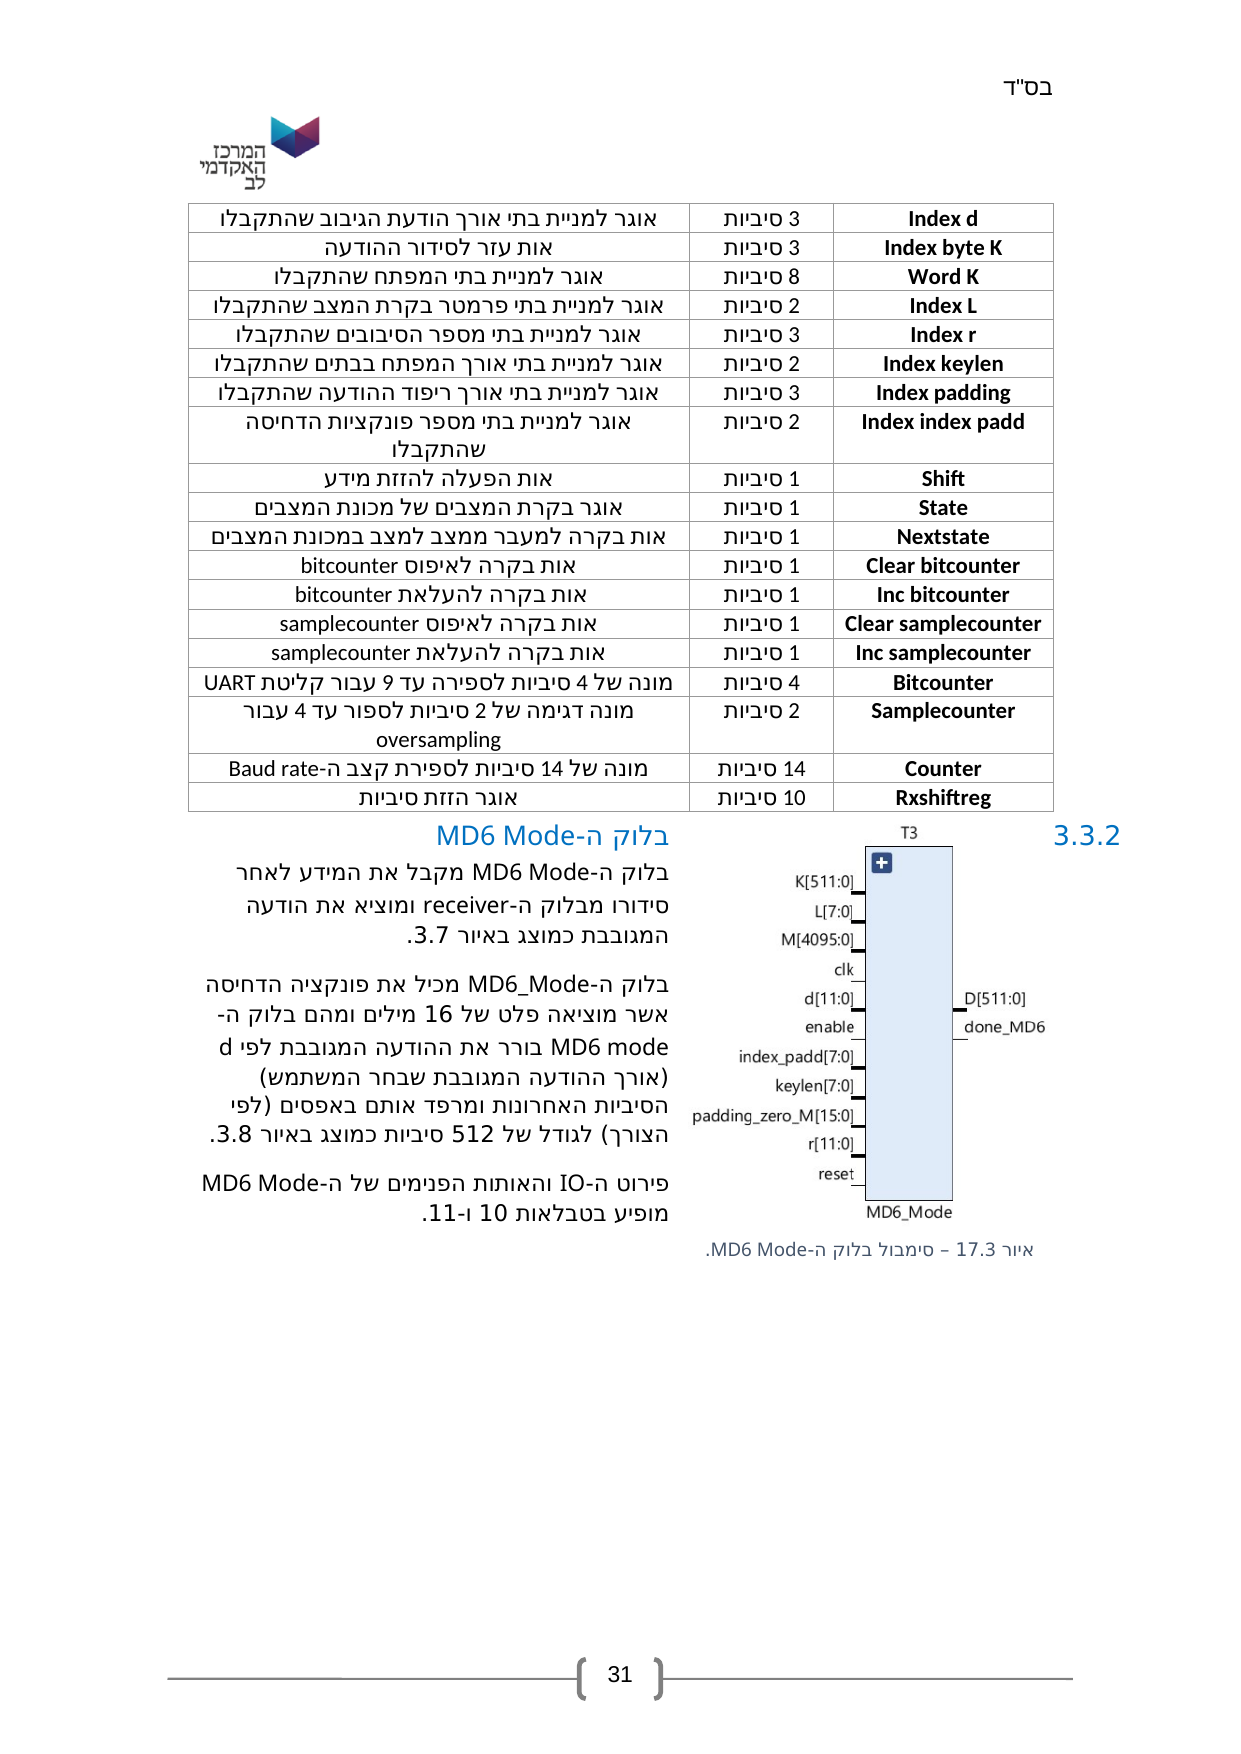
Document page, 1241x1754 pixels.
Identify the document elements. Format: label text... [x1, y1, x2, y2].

table_cell Inc samplecounter [834, 639, 1053, 667]
table_cell 3 סיביות [690, 204, 833, 232]
table_cell Nextstate [834, 522, 1053, 550]
table_cell 1 סיביות [690, 610, 833, 637]
text בלוק ה-MD6 Mode מקבל את המידע לאחר סידורו מבלוק ה-receiver ומוציא את הודעה המגובבת כמוצג באיור 3.7. [187, 856, 686, 916]
table_cell אוגר למניית בתי אורך ריפוד ההודעה שהתקבלו [189, 378, 689, 406]
table_cell Counter [834, 754, 1053, 782]
table_cell Word K [834, 262, 1053, 290]
table_cell Index index padd [834, 407, 1053, 463]
table_cell אוגר למניית בתי מספר פונקציות הדחיסה שהתקבלו [189, 407, 689, 463]
table_cell Index padding [834, 378, 1053, 406]
table_cell מונה דגימה של 2 סיביות לספור עד 4 עבור oversampling [189, 697, 689, 753]
table_cell State [834, 493, 1053, 521]
table_cell אוגר למניית בתי המפתח שהתקבלו [189, 262, 689, 290]
table_cell 4 סיביות [690, 668, 833, 696]
table_cell 3 סיביות [690, 320, 833, 348]
table_cell אוגר הזזת סיביות [189, 783, 689, 811]
text בלוק ה-MD6_Mode מכיל את פונקציה הדחיסה אשר מוציאה פלט של 16 מילים ומהם בלוק ה-MD6 mode בורר את ההודעה המגובבת לפי d (אורך ההודעה המגובבת שבחר המשתמש) הסיביות האחרונות ומרפד אותם באפסים (לפי הצורך) לגודל של 512 סיביות כמוצג באיור 3.8. [187, 934, 686, 1057]
table_cell אות בקרה למעבר ממצב למצב במכונת המצבים [189, 522, 689, 550]
table_cell אוגר למניית בתי אורך הודעת הגיבוב שהתקבלו [189, 204, 689, 232]
table_cell 1 סיביות [690, 464, 833, 492]
table_cell אות בקרה להעלאת bitcounter [189, 580, 689, 608]
table_cell אות הפעלה להזזת מידע [189, 464, 689, 492]
table_cell 14 סיביות [690, 754, 833, 782]
table_cell אות בקרה לאיפוס samplecounter [189, 610, 689, 637]
text פירוט ה-IO והאותות הפנימים של ה-MD6 Mode מופיע בטבלאות 10 ו-11. [187, 1075, 686, 1107]
table_cell 1 סיביות [690, 551, 833, 579]
table_cell אוגר בקרת המצבים של מכונת המצבים [189, 493, 689, 521]
table_cell 3 סיביות [690, 378, 833, 406]
subtitle בלוק ה-MD6 Mode [187, 816, 1053, 853]
table_cell 10 סיביות [690, 783, 833, 811]
table_cell אוגר למניית בתי פרמטר בקרת המצב שהתקבלו [189, 291, 689, 319]
table_cell אות עזר לסידור ההודעה [189, 233, 689, 261]
table_cell 8 סיביות [690, 262, 833, 290]
table_cell 1 סיביות [690, 580, 833, 608]
table_cell אוגר למניית בתי מספר הסיבובים שהתקבלו [189, 320, 689, 348]
table_cell Bitcounter [834, 668, 1053, 696]
table_cell מונה של 14 סיביות לספירת קצב ה-Baud rate [189, 754, 689, 782]
table_cell מונה של 4 סיביות לספירה עד 9 עבור קליטת UART [189, 668, 689, 696]
table_cell Index r [834, 320, 1053, 348]
table_cell 2 סיביות [690, 349, 833, 377]
table_cell 2 סיביות [690, 291, 833, 319]
picture [686, 818, 1054, 1228]
table_cell Clear samplecounter [834, 610, 1053, 637]
table_cell Clear bitcounter [834, 551, 1053, 579]
table_cell 2 סיביות [690, 697, 833, 753]
table_cell אוגר למניית בתי אורך המפתח בבתים שהתקבלו [189, 349, 689, 377]
table_cell אות בקרה לאיפוס bitcounter [189, 551, 689, 579]
table_cell 1 סיביות [690, 639, 833, 667]
table_cell Rxshiftreg [834, 783, 1053, 811]
table_cell Index keylen [834, 349, 1053, 377]
table_cell אות בקרה להעלאת samplecounter [189, 639, 689, 667]
table_cell 3 סיביות [690, 233, 833, 261]
table_cell Shift [834, 464, 1053, 492]
table_cell Index byte K [834, 233, 1053, 261]
table_cell 1 סיביות [690, 493, 833, 521]
table_cell 2 סיביות [690, 407, 833, 463]
table_cell Inc bitcounter [834, 580, 1053, 608]
table_cell Samplecounter [834, 697, 1053, 753]
table_cell 1 סיביות [690, 522, 833, 550]
table_cell Index L [834, 291, 1053, 319]
table_cell Index d [834, 204, 1053, 232]
